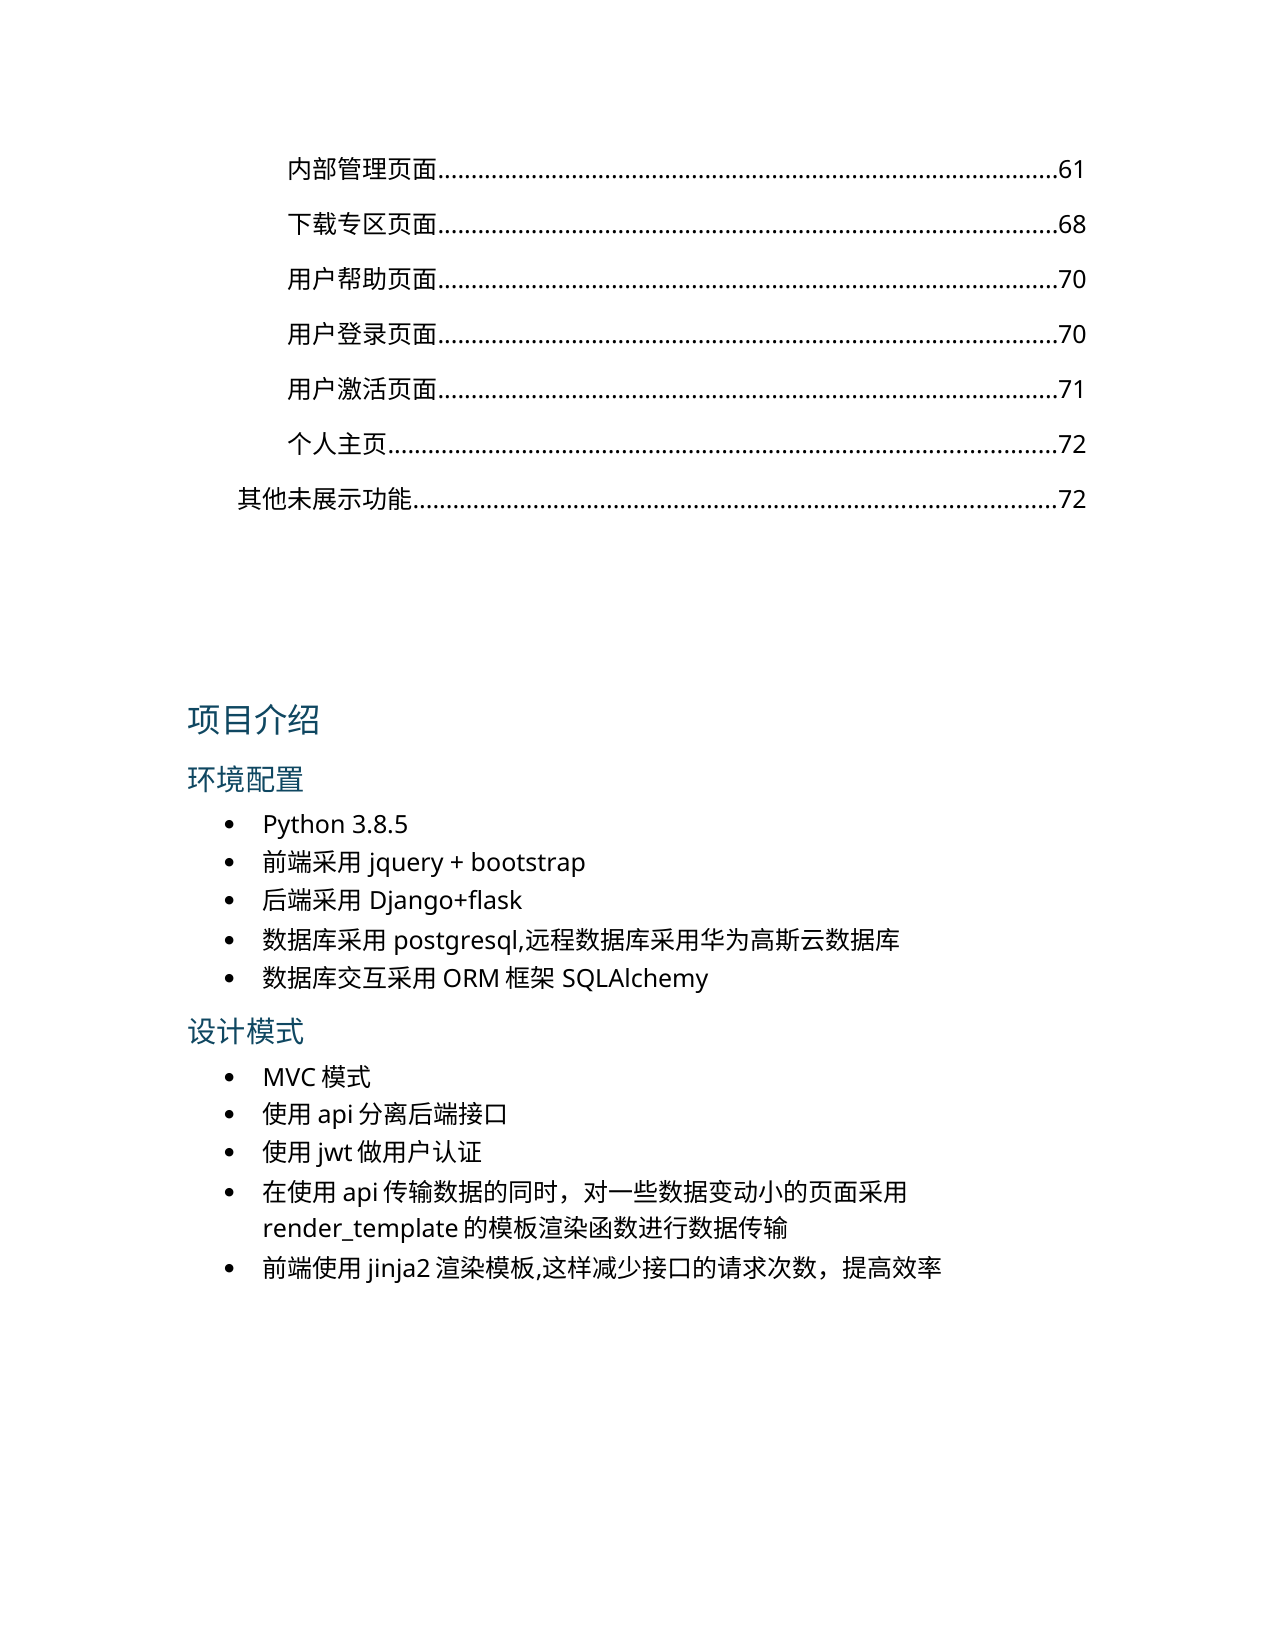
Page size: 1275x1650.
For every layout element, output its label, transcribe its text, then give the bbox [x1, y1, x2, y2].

list 数据库采用 postgresql,远程数据库采用华为高斯云数据库 [225, 921, 1087, 957]
list MVC模式 [225, 1059, 1087, 1093]
subtitle 设计模式 [187, 1011, 1087, 1051]
list 使用jwt做用户认证 [225, 1135, 1087, 1169]
list 在使用api传输数据的同时，对一些数据变动小的页面采用render_template的模板渲染函数进行数据传输 [225, 1173, 1087, 1245]
list 前端采用 jquery + bootstrap [225, 845, 1087, 879]
subtitle 环境配置 [187, 759, 1087, 799]
list Python 3.8.5 [225, 807, 1087, 841]
list 数据库交互采用ORM框架 SQLAlchemy [225, 961, 1087, 994]
list 前端使用jinja2渲染模板,这样减少接口的请求次数，提高效率 [225, 1249, 1087, 1285]
list 后端采用 Django+flask [225, 883, 1087, 917]
list 使用api分离后端接口 [225, 1097, 1087, 1131]
subtitle 项目介绍 [187, 697, 1087, 742]
